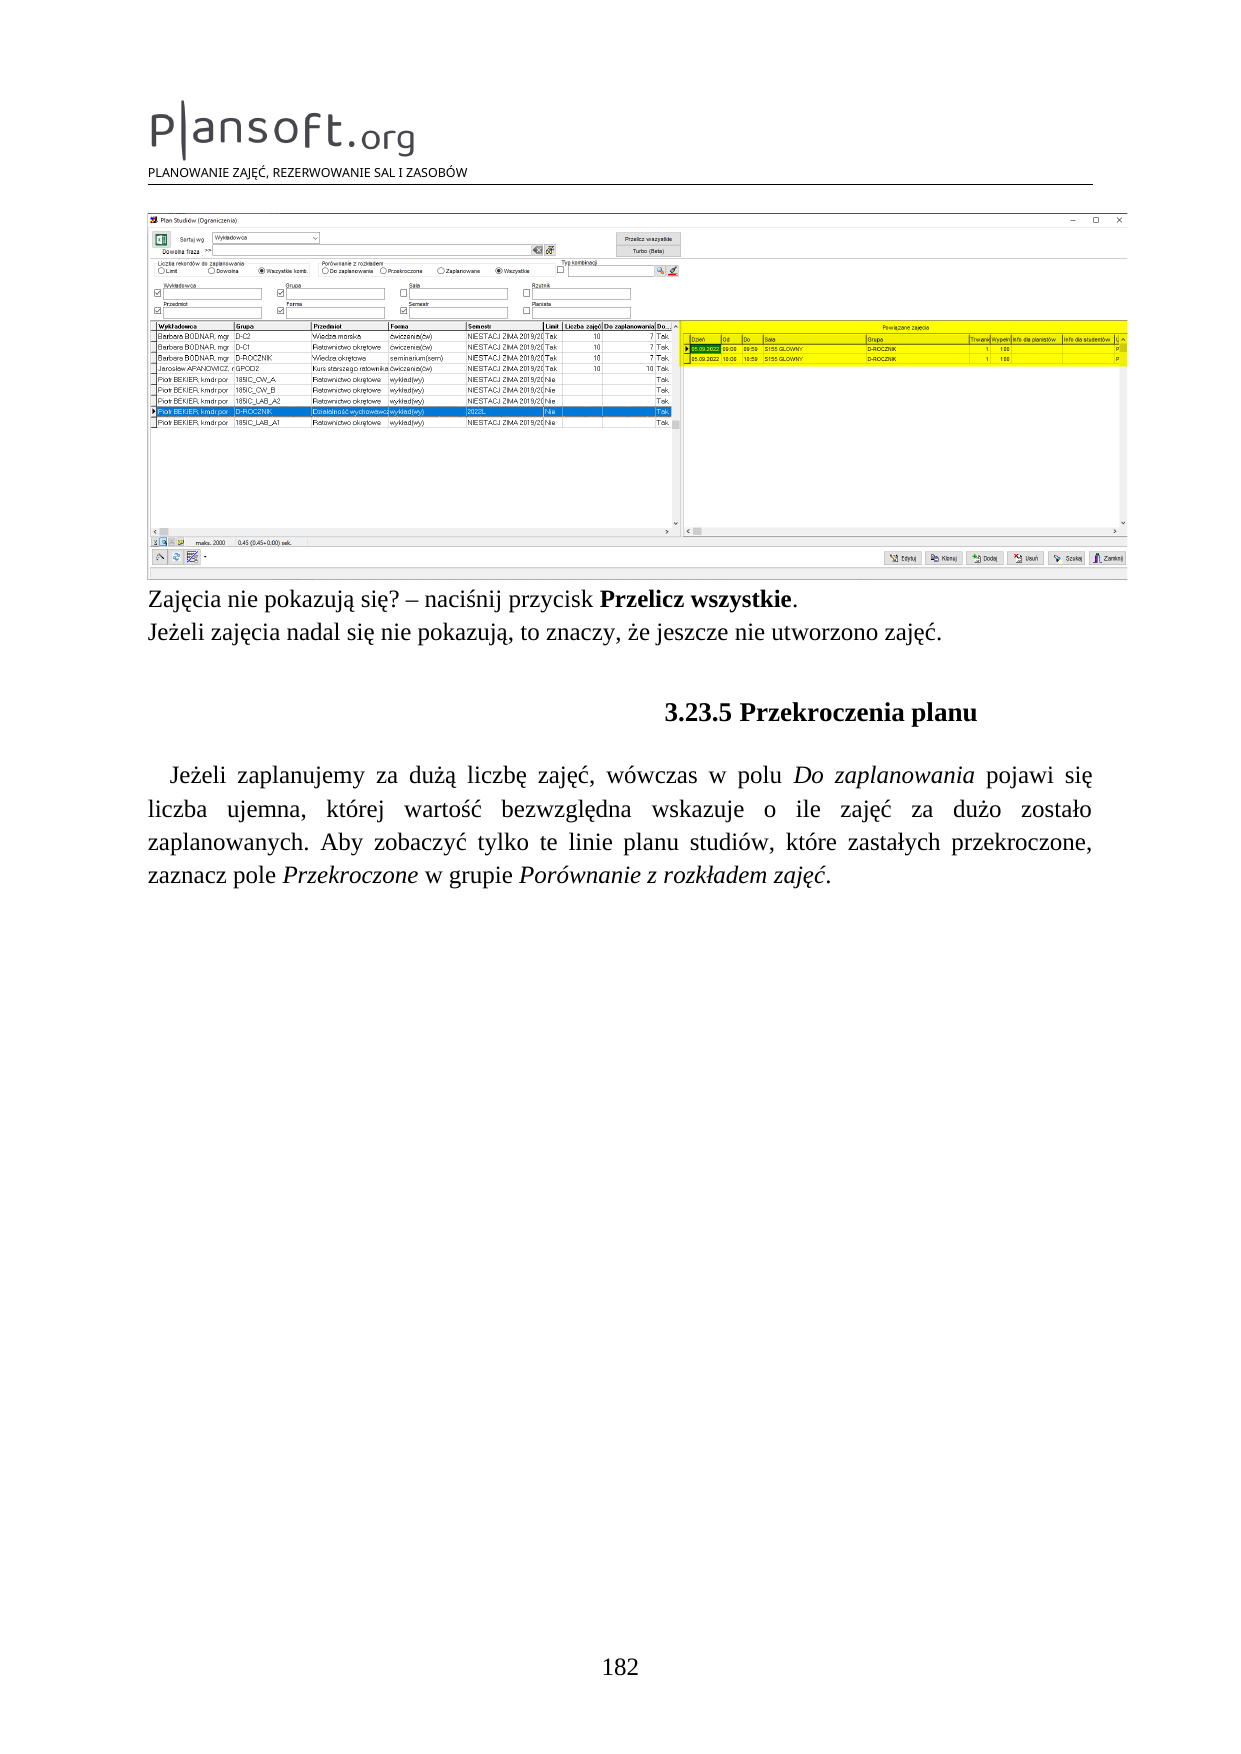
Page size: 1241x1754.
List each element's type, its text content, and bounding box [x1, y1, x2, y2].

text Jeżeli zaplanujemy za dużą liczbę zajęć, wówczas w polu Do zaplanowania pojawi się liczba ujemna, której wartość bezwzględna wskazuje o ile zajęć za dużo zostało zaplanowanych. Aby zobaczyć tylko te linie planu studiów, które zastałych przekroczone, zaznacz pole Przekroczone w grupie Porównanie z rozkładem zajęć. [148, 761, 1093, 888]
text Zajęcia nie pokazują się? – naciśnij przycisk Przelicz wszystkie. [148, 584, 1093, 613]
picture [147, 213, 1128, 580]
picture [147, 73, 418, 165]
text Jeżeli zajęcia nadal się nie pokazują, to znaczy, że jeszcze nie utworzono zajęć. [148, 617, 1093, 646]
subtitle Przekroczenia planu [664, 696, 1093, 727]
